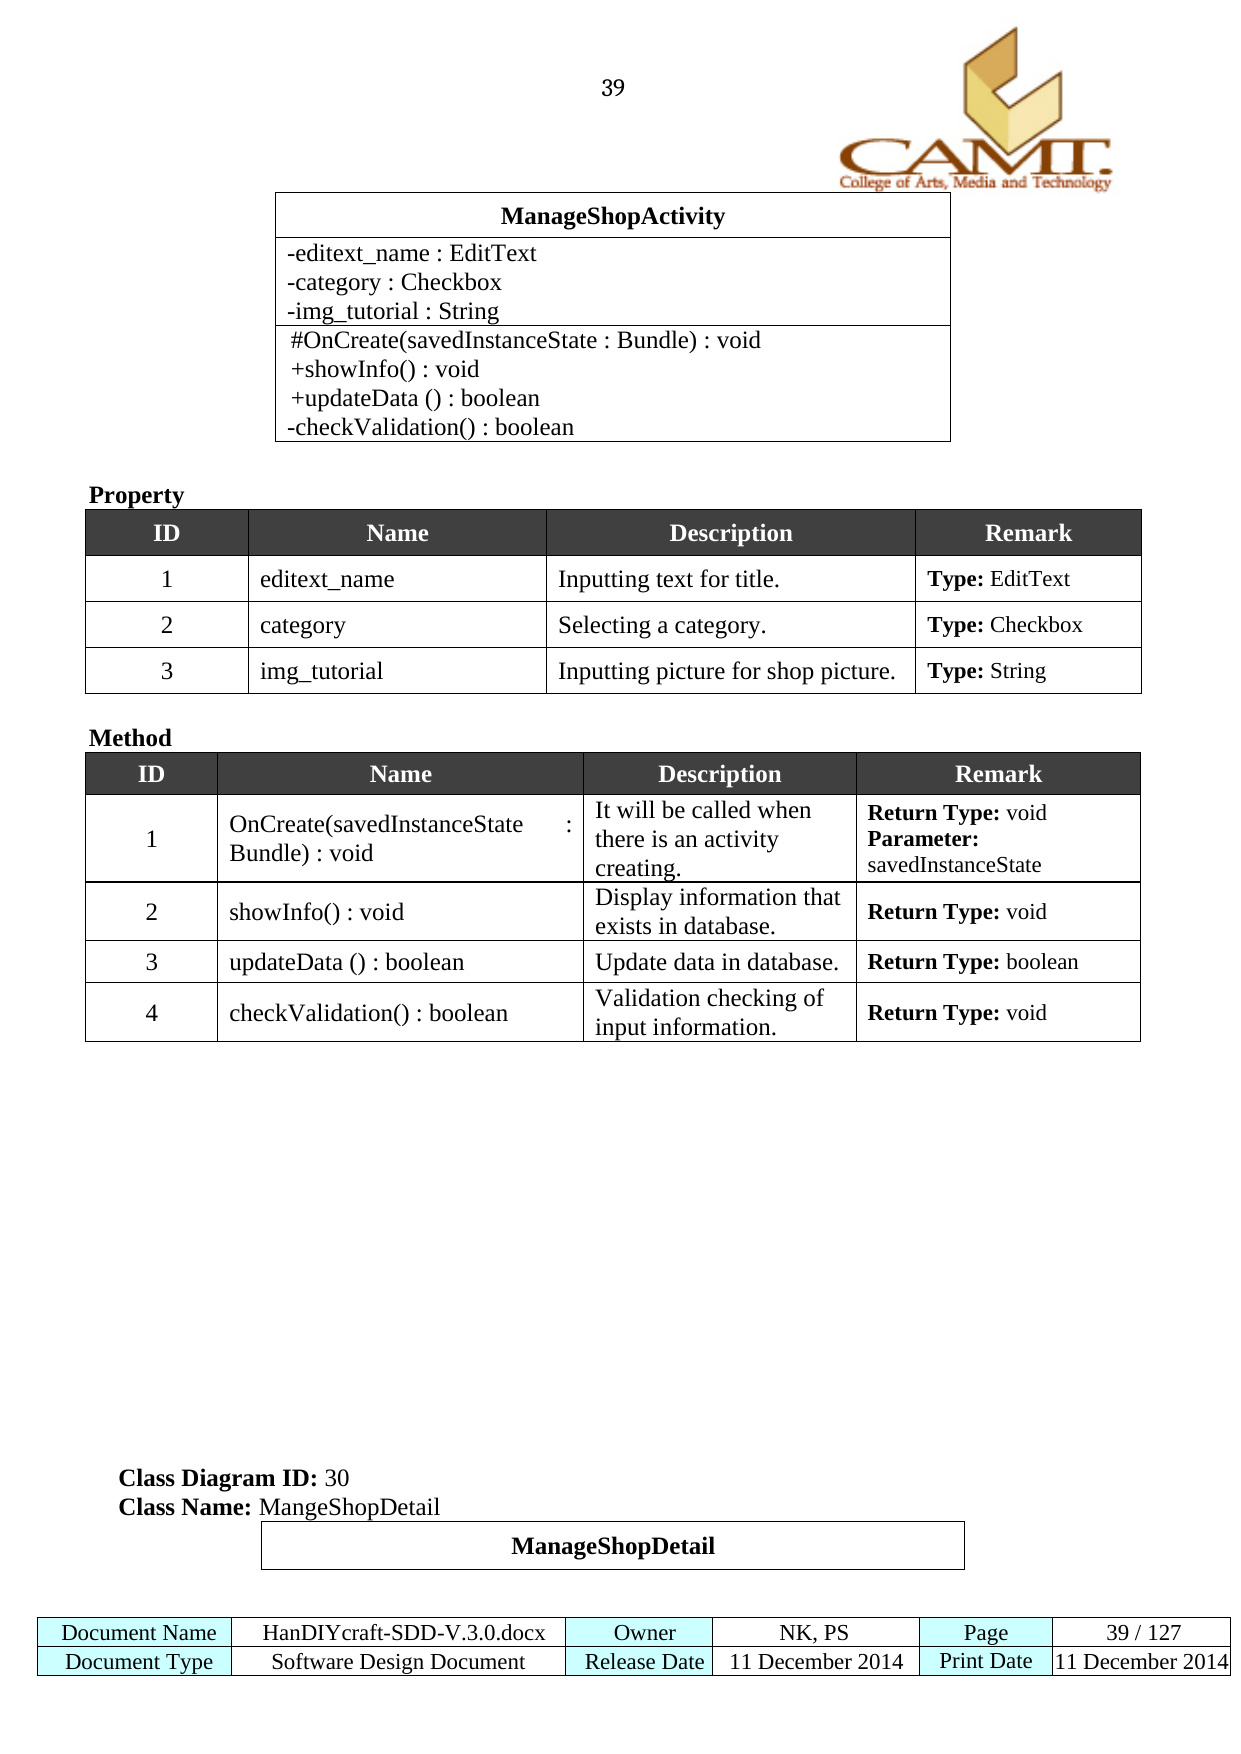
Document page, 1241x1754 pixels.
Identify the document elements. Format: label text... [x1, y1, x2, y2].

table_cell Validation checking of input information. [584, 983, 856, 1041]
table_cell -editext_name : EditText -category : Checkbox -img_tutorial : String [276, 238, 950, 324]
table_header Name [218, 753, 583, 794]
text Method [88, 723, 1108, 752]
table_cell OnCreate(savedInstanceState : Bundle) : void [218, 795, 583, 881]
table_cell 1 [86, 556, 248, 601]
list Property [88, 480, 1108, 509]
table_cell 2 [86, 883, 217, 940]
table_header Remark [916, 510, 1141, 555]
table_header ManageShopDetail [262, 1522, 964, 1569]
table_header Name [249, 510, 546, 555]
table_cell Return Type: void [857, 883, 1140, 940]
table_cell Selecting a category. [547, 602, 915, 647]
table_cell Type: Checkbox [916, 602, 1141, 647]
table_cell 3 [86, 941, 217, 982]
table_cell showInfo() : void [218, 883, 583, 940]
table_header ID [86, 510, 248, 555]
table_cell Return Type: boolean [857, 941, 1140, 982]
table_header ManageShopActivity [276, 193, 950, 237]
table_cell updateData () : boolean [218, 941, 583, 982]
table_cell It will be called when there is an activity creating. [584, 795, 856, 881]
table_header Description [584, 753, 856, 794]
table_cell Return Type: void Parameter: savedInstanceState [857, 795, 1140, 881]
table_header Description [547, 510, 915, 555]
text Class Name: MangeShopDetail [118, 1492, 1108, 1521]
table_cell Type: EditText [916, 556, 1141, 601]
table_cell Return Type: void [857, 983, 1140, 1041]
table_cell Display information that exists in database. [584, 883, 856, 940]
text Class Diagram ID: 30 [118, 1463, 1108, 1492]
table_cell 2 [86, 602, 248, 647]
table_cell Inputting picture for shop picture. [547, 648, 915, 693]
table_cell #OnCreate(savedInstanceState : Bundle) : void +showInfo() : void +updateData () : boolean -checkValidation() : boolean [276, 326, 950, 441]
table_header ID [86, 753, 217, 794]
table_cell Update data in database. [584, 941, 856, 982]
table_header Remark [857, 753, 1140, 794]
table_cell editext_name [249, 556, 546, 601]
table_cell img_tutorial [249, 648, 546, 693]
table_cell Type: String [916, 648, 1141, 693]
table_cell category [249, 602, 546, 647]
table_cell Inputting text for title. [547, 556, 915, 601]
table_cell 1 [86, 795, 217, 881]
table_cell 3 [86, 648, 248, 693]
table_cell checkValidation() : boolean [218, 983, 583, 1041]
table_cell 4 [86, 983, 217, 1041]
picture [755, 18, 1221, 207]
